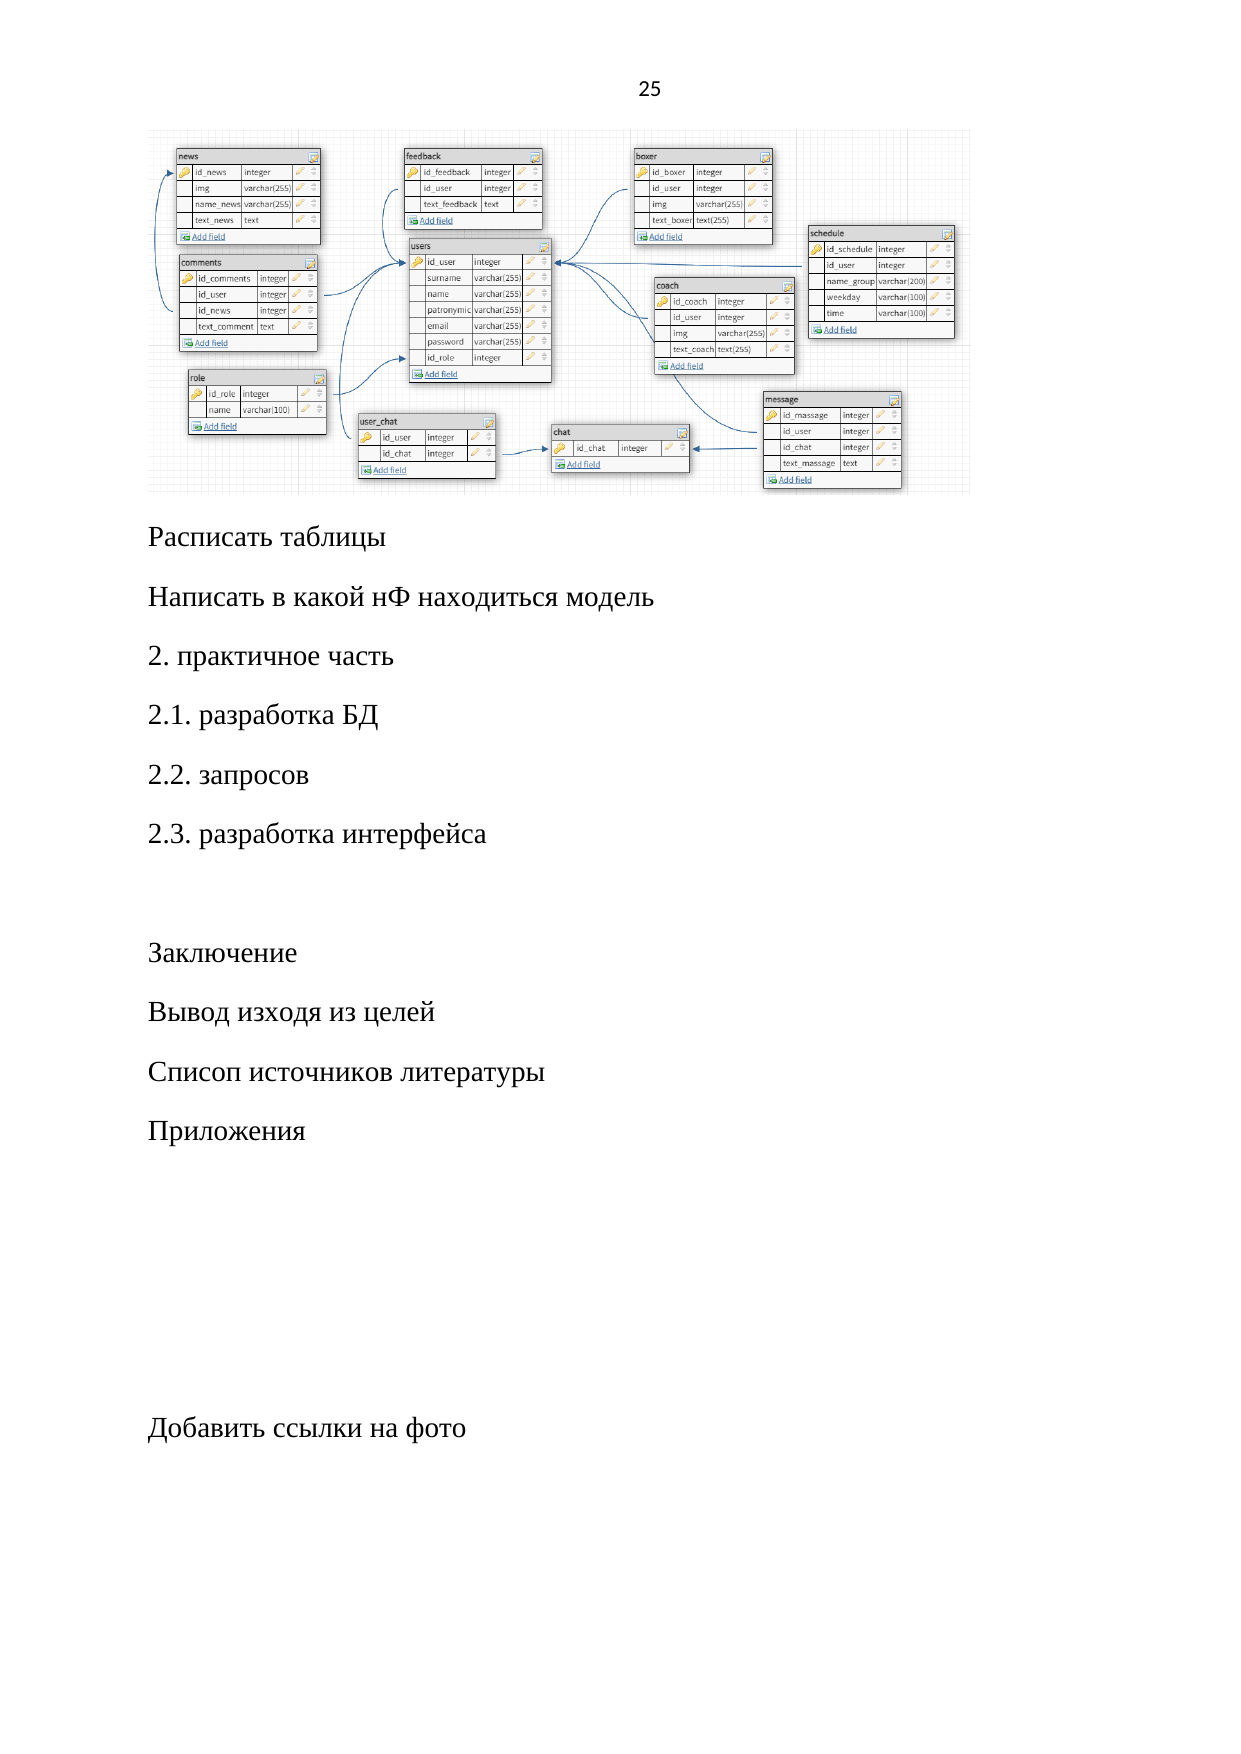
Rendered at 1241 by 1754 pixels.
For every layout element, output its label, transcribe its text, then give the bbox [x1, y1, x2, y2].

picture [147, 129, 971, 495]
text 2.2. запросов [148, 757, 1152, 790]
text 2.1. разработка БД [148, 697, 1152, 731]
text Добавить ссылки на фото [148, 1410, 1152, 1443]
text Заключение [148, 935, 1152, 968]
text 2. практичное часть [148, 638, 1152, 672]
text Расписать таблицы [148, 519, 1152, 553]
text Написать в какой нФ находиться модель [148, 579, 1152, 612]
text Списоп источников литературы [148, 1054, 1152, 1087]
text Приложения [148, 1113, 1152, 1147]
text 2.3. разработка интерфейса [148, 816, 1152, 850]
text Вывод изходя из целей [148, 994, 1152, 1028]
